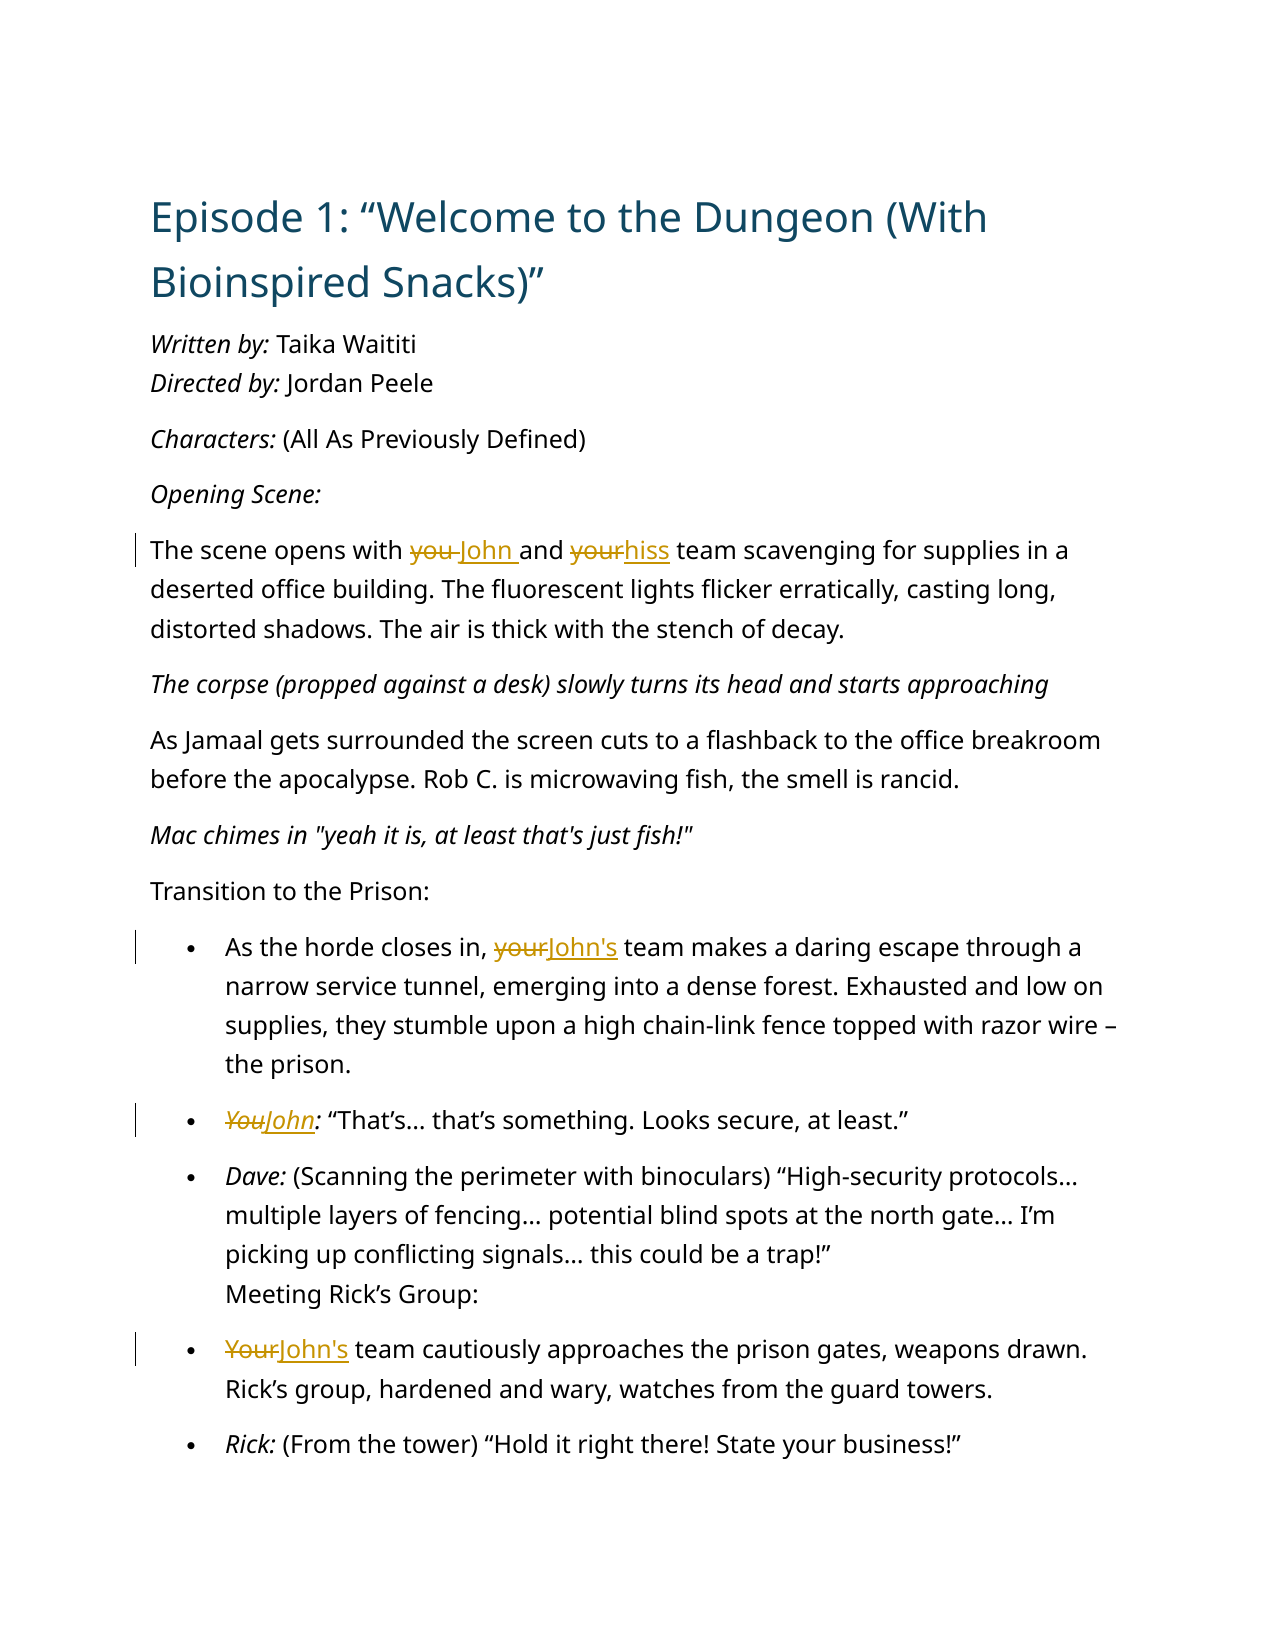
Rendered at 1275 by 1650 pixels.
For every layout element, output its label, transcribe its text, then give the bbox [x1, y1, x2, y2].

text Transition to the Prison: [150, 874, 1125, 908]
text Written by: Taika Waititi Directed by: Jordan Peele [150, 326, 1125, 399]
list : “That’s… that’s something. Looks secure, at least.” [187, 1103, 1125, 1137]
list Rick: (From the tower) “Hold it right there! State your business!” [187, 1427, 1125, 1461]
text Characters: (All As Previously Defined) [150, 421, 1125, 455]
text As Jamaal gets surrounded the screen cuts to a flashback to the office breakroom before the apocalypse. Rob C. is microwaving fish, the smell is rancid. [150, 723, 1125, 796]
text The scene opens with and team scavenging for supplies in a deserted office building. The fluorescent lights flicker erratically, casting long, distorted shadows. The air is thick with the stench of decay. [150, 533, 1125, 645]
text Opening Scene: [150, 477, 1125, 511]
subtitle Episode 1: “Welcome to the Dungeon (With Bioinspired Snacks)” [150, 187, 1125, 309]
list Dave: (Scanning the perimeter with binoculars) “High-security protocols… multiple layers of fencing… potential blind spots at the north gate… I’m picking up conflicting signals… this could be a trap!” Meeting Rick’s Group: [187, 1159, 1125, 1310]
list team cautiously approaches the prison gates, weapons drawn. Rick’s group, hardened and wary, watches from the guard towers. [187, 1332, 1125, 1405]
text The corpse (propped against a desk) slowly turns its head and starts approaching [150, 667, 1125, 701]
list As the horde closes in, team makes a daring escape through a narrow service tunnel, emerging into a dense forest. Exhausted and low on supplies, they stumble upon a high chain-link fence topped with razor wire – the prison. [187, 929, 1125, 1081]
text Mac chimes in "yeah it is, at least that's just fish!" [150, 818, 1125, 852]
